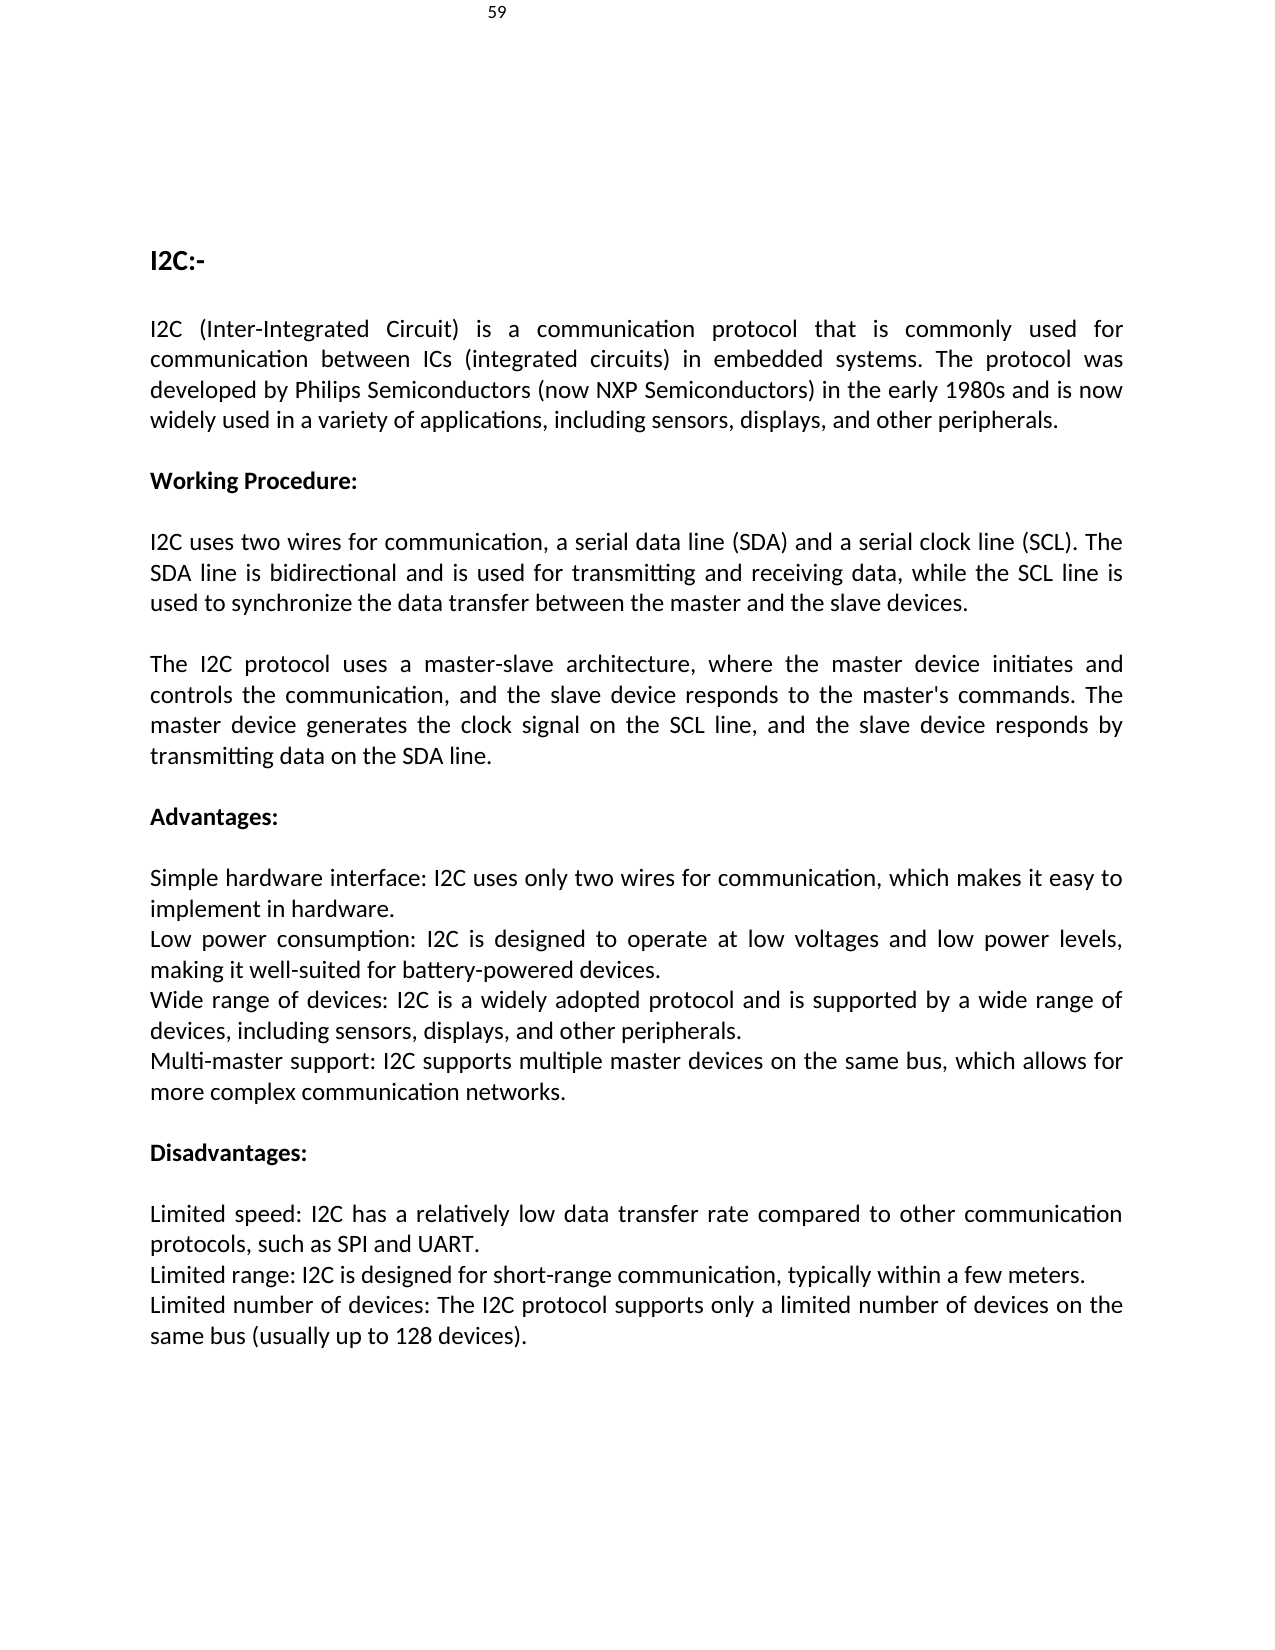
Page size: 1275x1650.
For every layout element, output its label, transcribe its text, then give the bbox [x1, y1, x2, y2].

list Simple hardware interface: I2C uses only two wires for communication, which makes it easy to implement in hardware. [150, 862, 1125, 923]
list Low power consumption: I2C is designed to operate at low voltages and low power levels, making it well-suited for battery-powered devices. [150, 923, 1125, 984]
list Wide range of devices: I2C is a widely adopted protocol and is supported by a wide range of devices, including sensors, displays, and other peripherals. [150, 984, 1125, 1045]
list I2C:- [150, 242, 1125, 277]
list Multi-master support: I2C supports multiple master devices on the same bus, which allows for more complex communication networks. [150, 1045, 1125, 1106]
list Advantages: [150, 801, 1125, 832]
list Limited range: I2C is designed for short-range communication, typically within a few meters. [150, 1259, 1125, 1289]
list Limited number of devices: The I2C protocol supports only a limited number of devices on the same bus (usually up to 128 devices). [150, 1289, 1125, 1351]
list The I2C protocol uses a master-slave architecture, where the master device initiates and controls the communication, and the slave device responds to the master's commands. The master device generates the clock signal on the SCL line, and the slave device responds by transmitting data on the SDA line. [150, 648, 1125, 771]
list Working Procedure: [150, 465, 1125, 496]
list Disadvantages: [150, 1137, 1125, 1167]
list Limited speed: I2C has a relatively low data transfer rate compared to other communication protocols, such as SPI and UART. [150, 1198, 1125, 1259]
list I2C uses two wires for communication, a serial data line (SDA) and a serial clock line (SCL). The SDA line is bidirectional and is used for transmitting and receiving data, while the SCL line is used to synchronize the data transfer between the master and the slave devices. [150, 526, 1125, 618]
list I2C (Inter-Integrated Circuit) is a communication protocol that is commonly used for communication between ICs (integrated circuits) in embedded systems. The protocol was developed by Philips Semiconductors (now NXP Semiconductors) in the early 1980s and is now widely used in a variety of applications, including sensors, displays, and other peripherals. [150, 313, 1125, 435]
